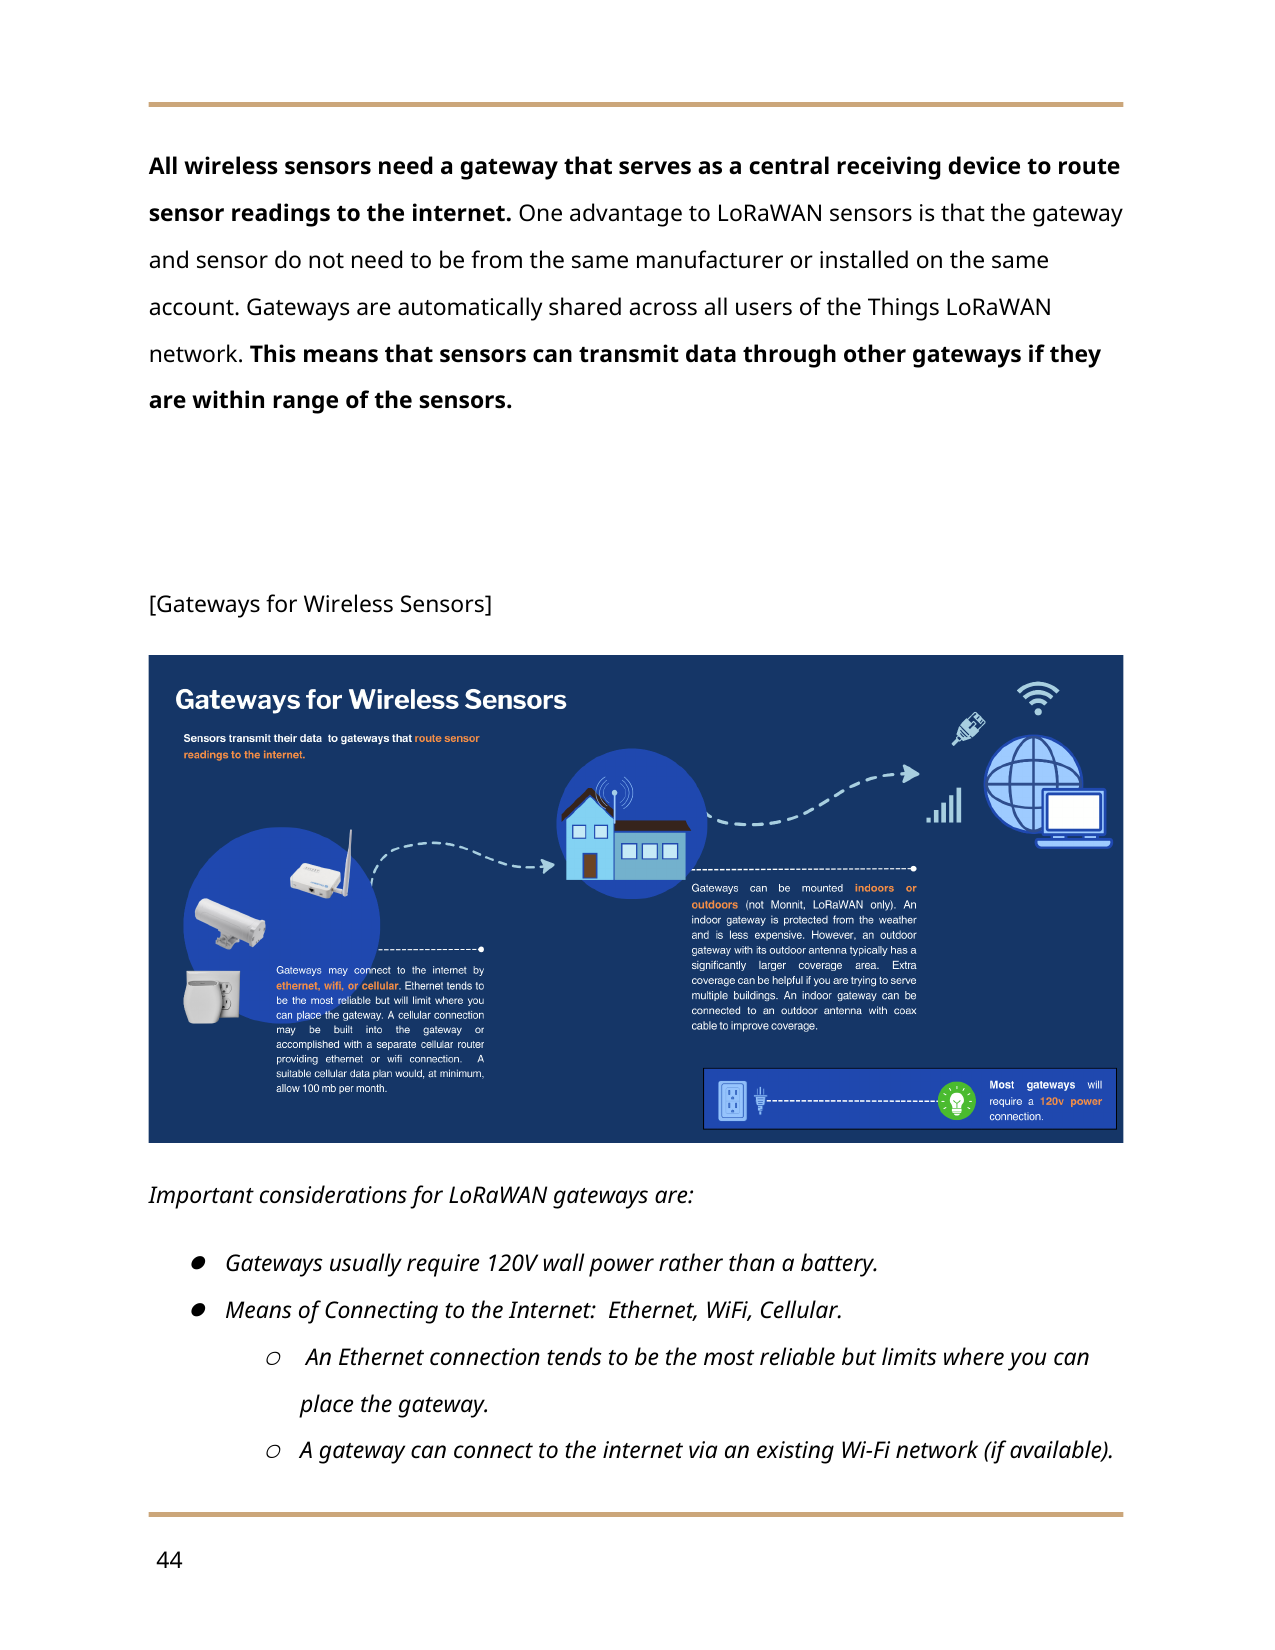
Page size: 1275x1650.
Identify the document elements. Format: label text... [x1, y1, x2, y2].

text [Gateways for Wireless Sensors] [148, 587, 1125, 619]
list A gateway can connect to the internet via an existing Wi-Fi network (if available). [262, 1434, 1125, 1466]
picture [148, 102, 1124, 107]
picture [148, 655, 1124, 1143]
list An Ethernet connection tends to be the most reliable but limits where you can place the gateway. [262, 1341, 1125, 1419]
picture [148, 1512, 1124, 1517]
text All wireless sensors need a gateway that serves as a central receiving device to route sensor readings to the internet. One advantage to LoRaWAN sensors is that the gateway and sensor do not need to be from the same manufacturer or installed on the same account. Gateways are automatically shared across all users of the Things LoRaWAN network. This means that sensors can transmit data through other gateways if they are within range of the sensors. [148, 150, 1125, 416]
list Means of Connecting to the Internet: Ethernet, WiFi, Cellular. [187, 1294, 1125, 1325]
text Important considerations for LoRaWAN gateways are: [148, 1179, 1125, 1210]
list Gateways usually require 120V wall power rather than a battery. [187, 1247, 1125, 1278]
